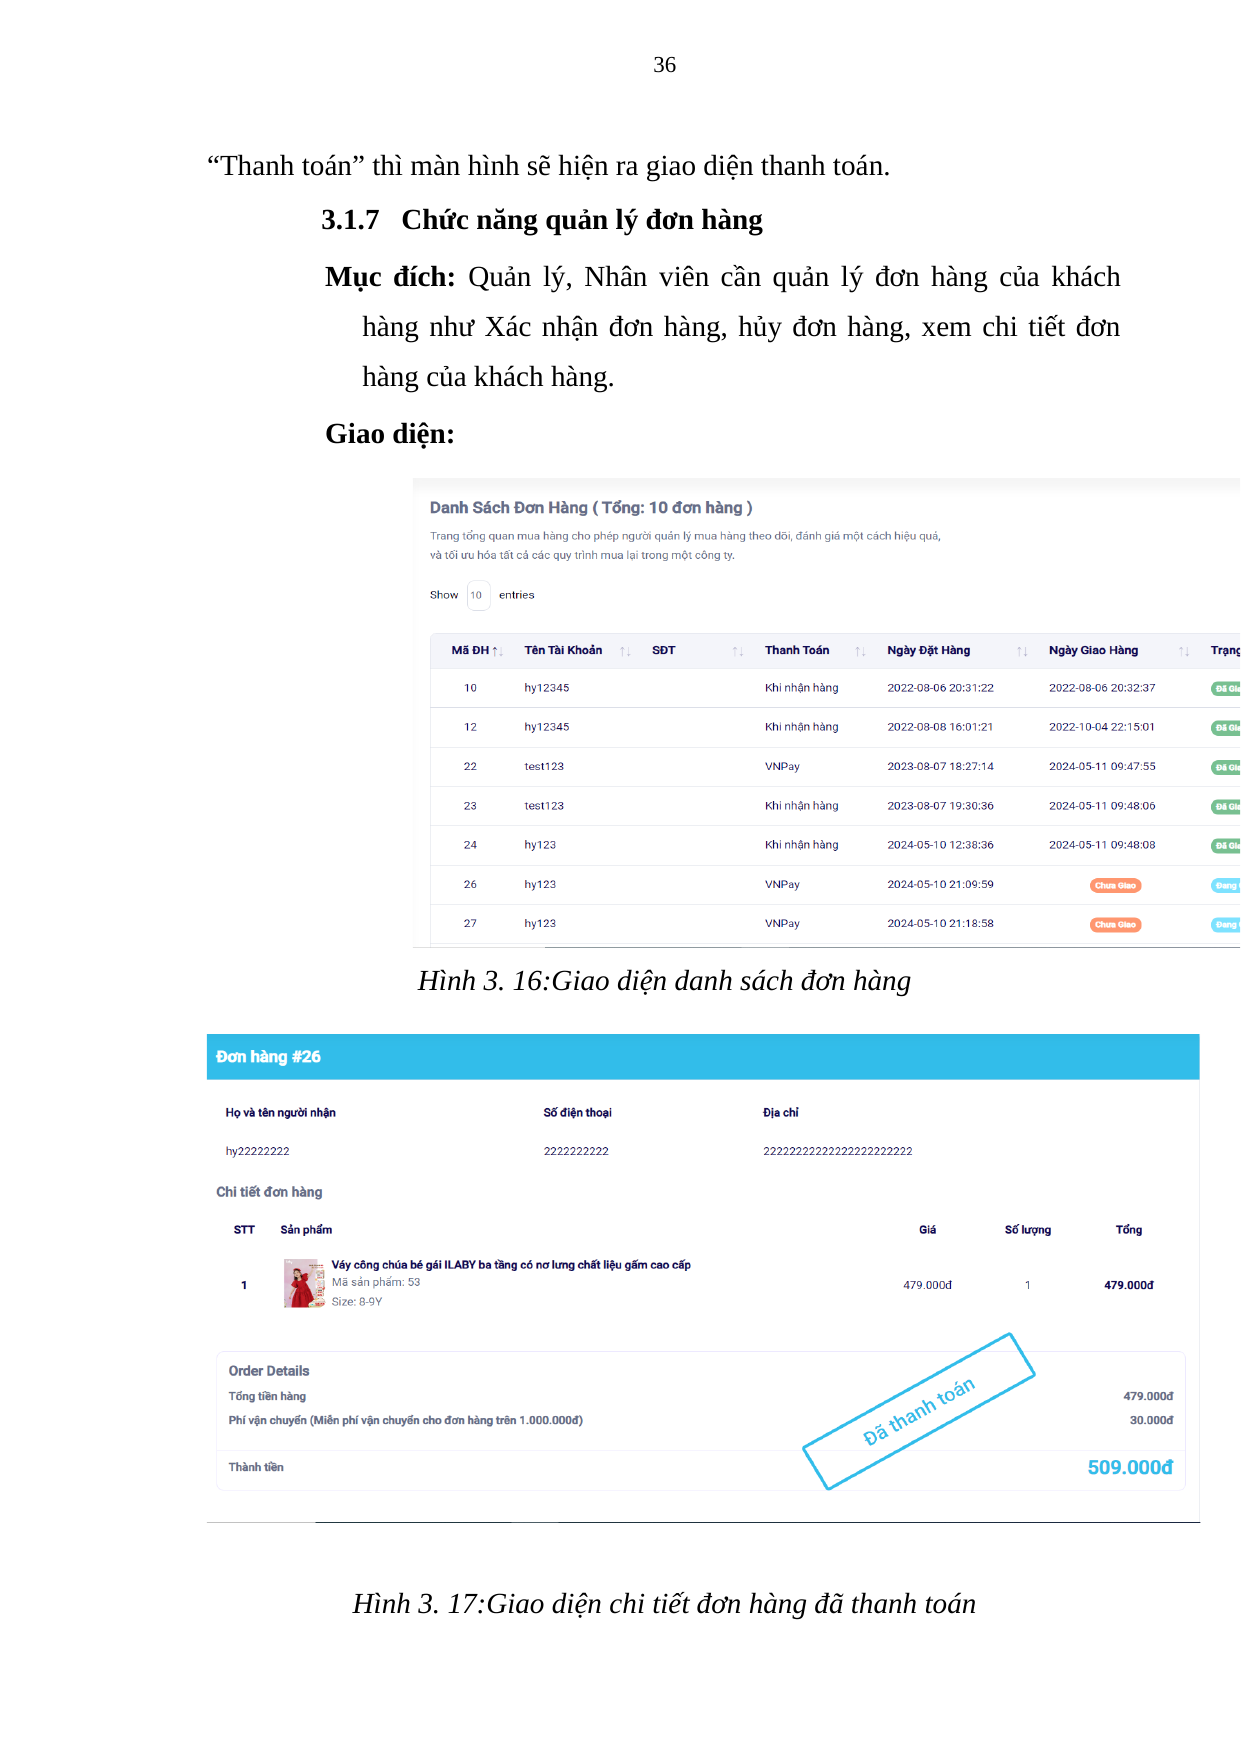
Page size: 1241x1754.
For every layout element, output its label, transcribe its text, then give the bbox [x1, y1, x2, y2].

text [207, 148, 1122, 181]
text Hình 3. 16:Giao diện danh sách đơn hàng [207, 963, 1122, 997]
list Mục đích: Quản lý, Nhân viên cần quản lý đơn hàng của khách hàng như Xác nhận đơn hàng, hủy đơn hàng, xem chi tiết đơn hàng của khách hàng. [325, 259, 1122, 393]
picture [206, 1034, 1201, 1523]
list Giao diện: [325, 416, 1122, 449]
subtitle 3.1.7 Chức năng quản lý đơn hàng [246, 202, 1122, 236]
text Hình 3. 17:Giao diện chi tiết đơn hàng đã thanh toán [207, 1586, 1122, 1619]
picture [412, 478, 1241, 948]
